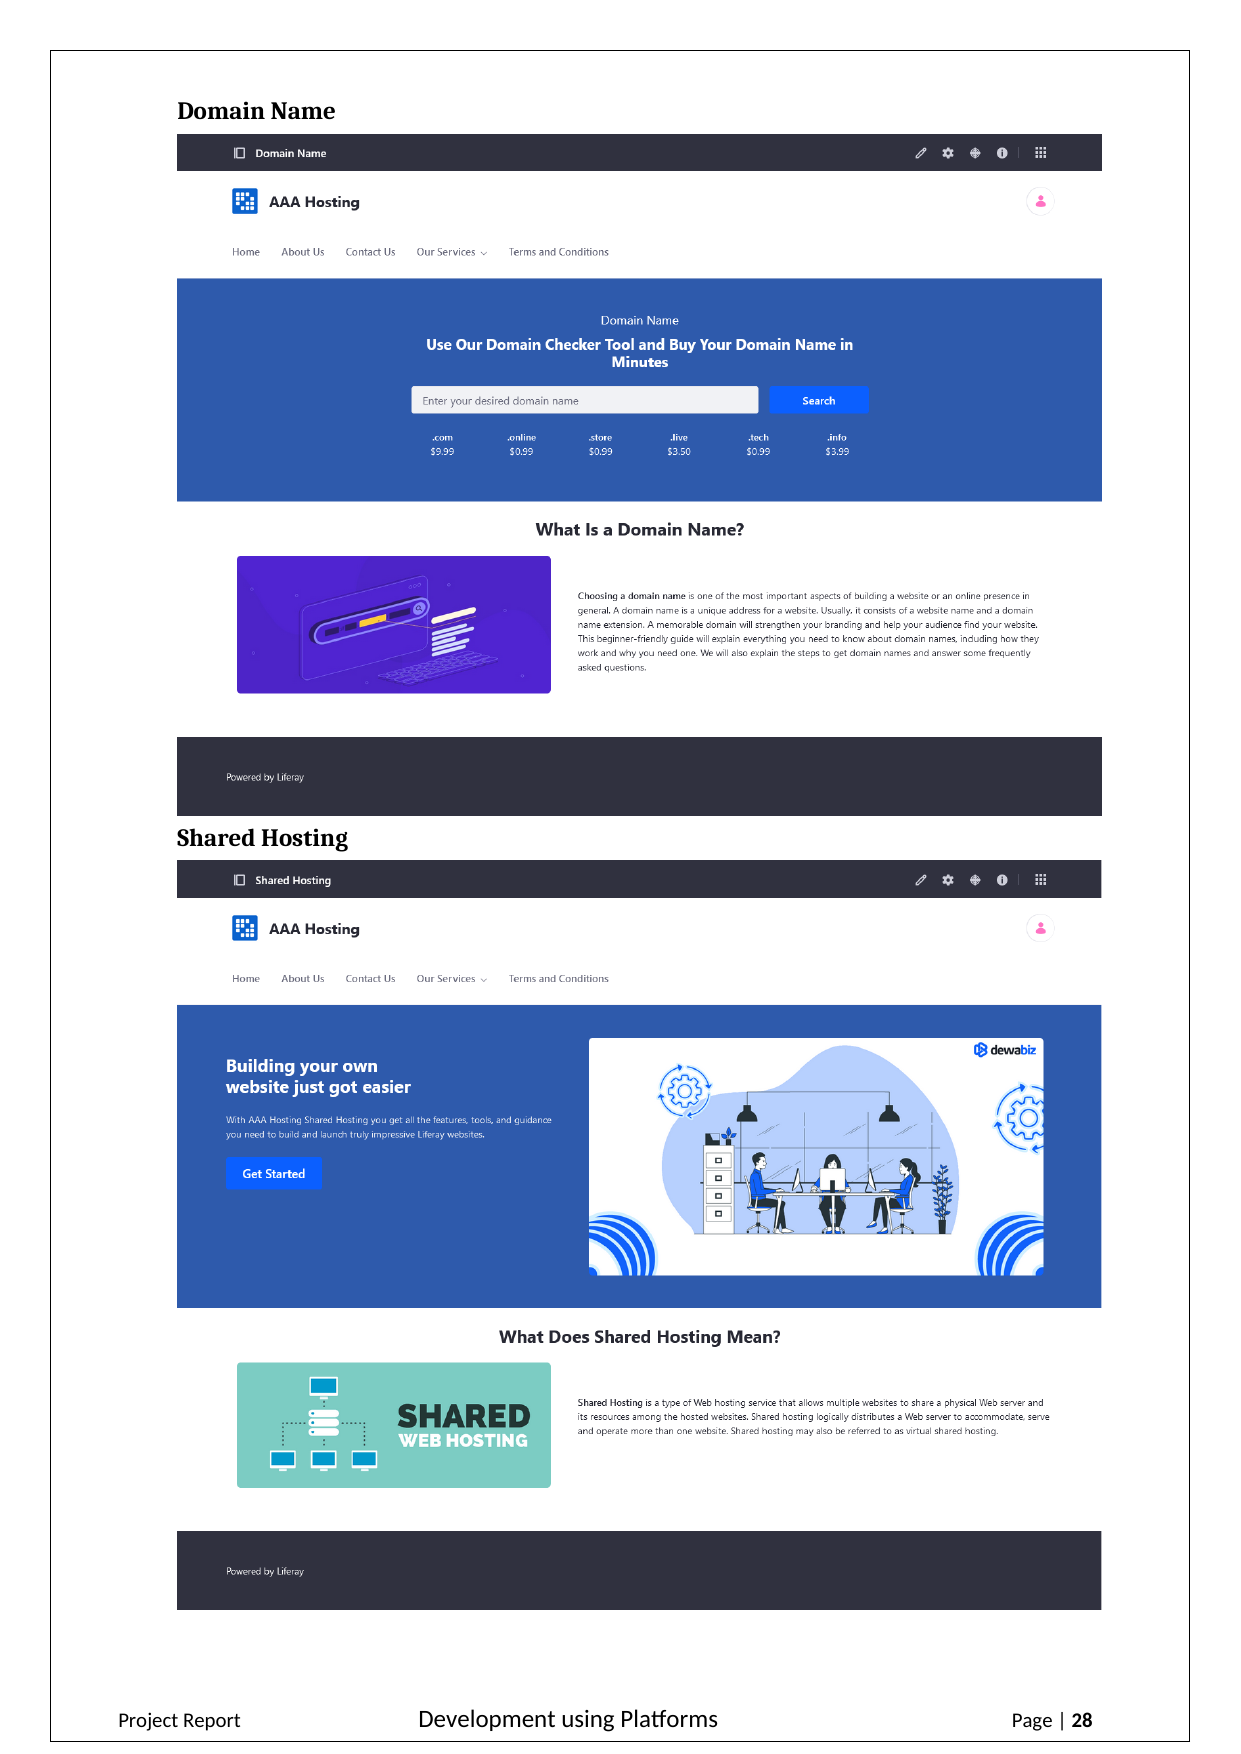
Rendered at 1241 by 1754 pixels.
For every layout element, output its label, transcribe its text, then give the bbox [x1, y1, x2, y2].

picture [177, 860, 1102, 1610]
picture [177, 134, 1102, 816]
text Domain Name [177, 97, 1122, 126]
text Shared Hosting [177, 824, 1122, 852]
